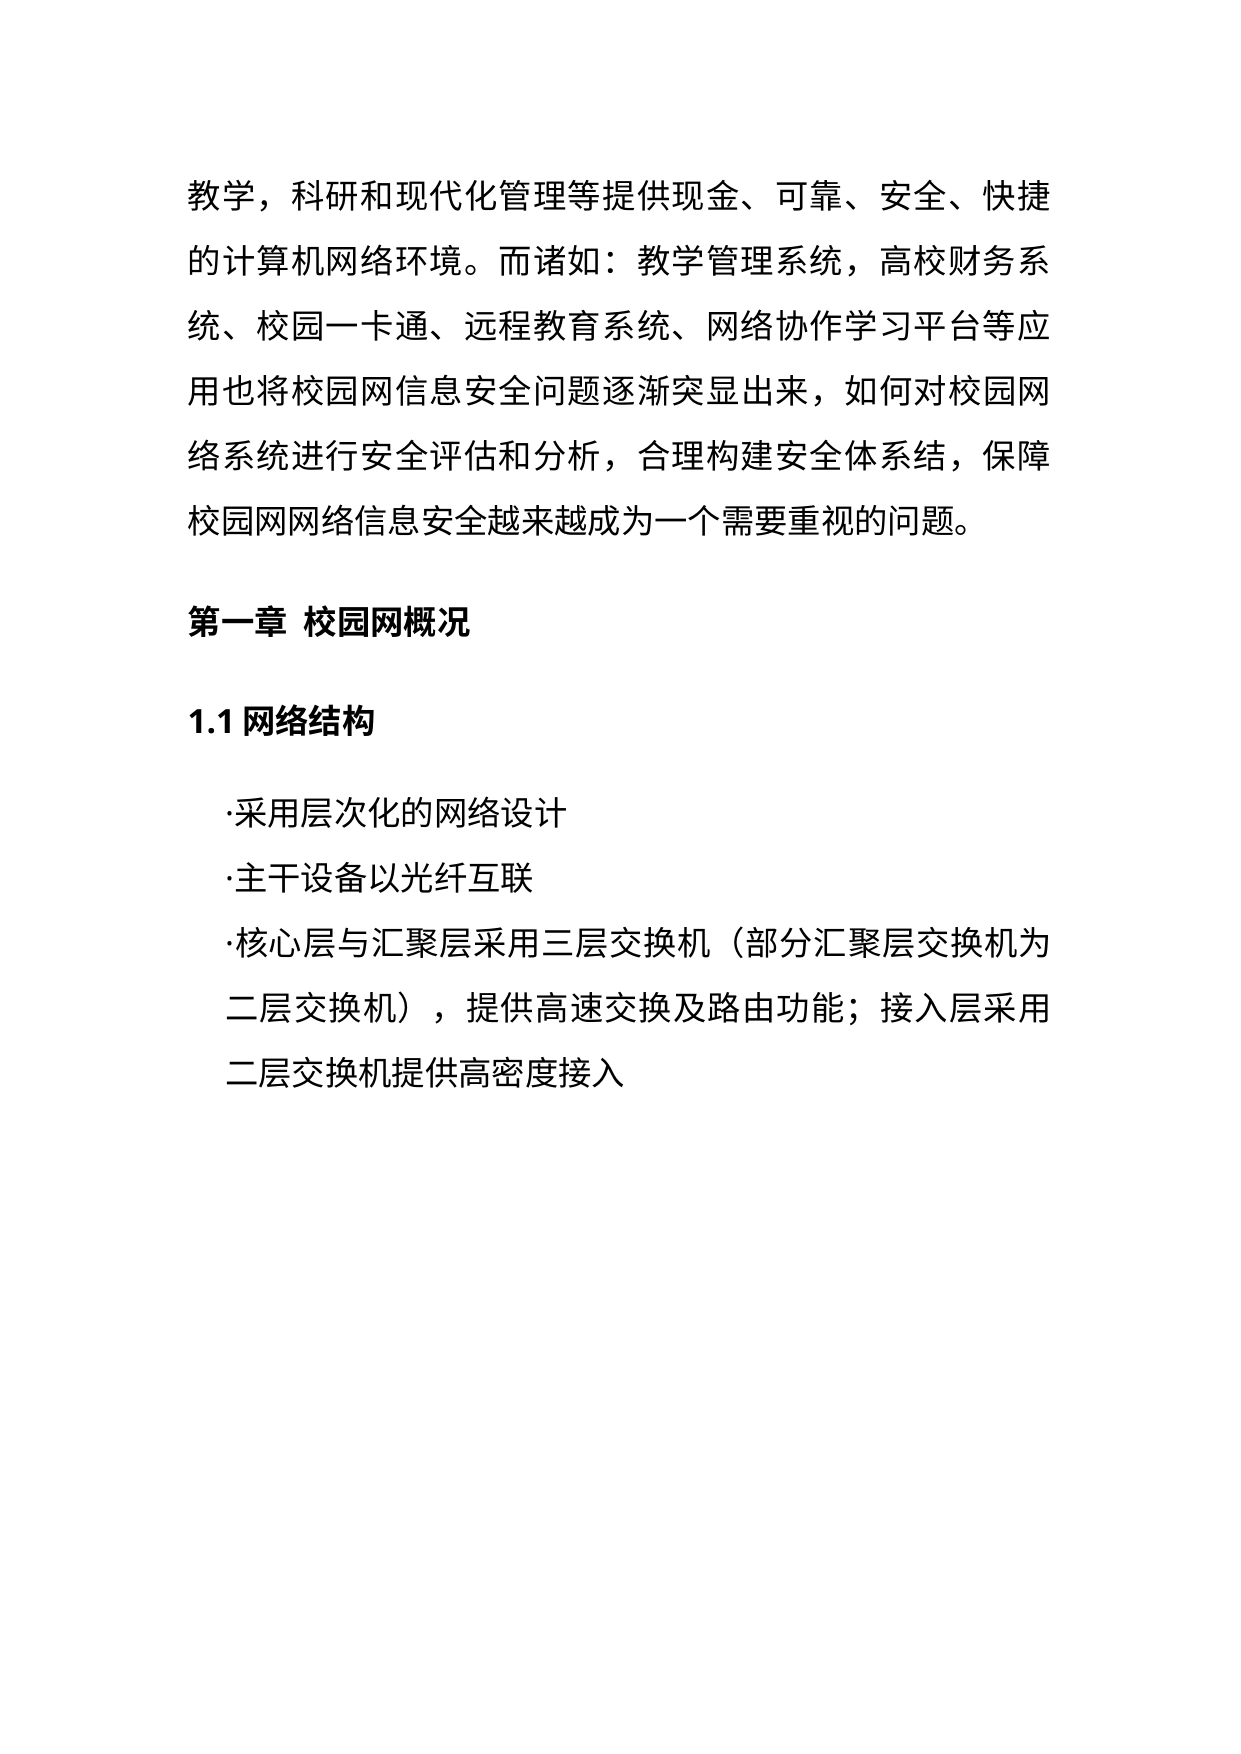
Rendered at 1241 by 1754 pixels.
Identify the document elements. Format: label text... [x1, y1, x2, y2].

text ·采用层次化的网络设计 [225, 779, 1053, 844]
text 校园网概况 [187, 587, 1053, 652]
text ·主干设备以光纤互联 [225, 844, 1053, 909]
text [187, 162, 1053, 552]
list 1.1网络结构 [187, 687, 1053, 752]
text ·核心层与汇聚层采用三层交换机（部分汇聚层交换机为二层交换机），提供高速交换及路由功能；接入层采用二层交换机提供高密度接入 [225, 909, 1053, 1104]
